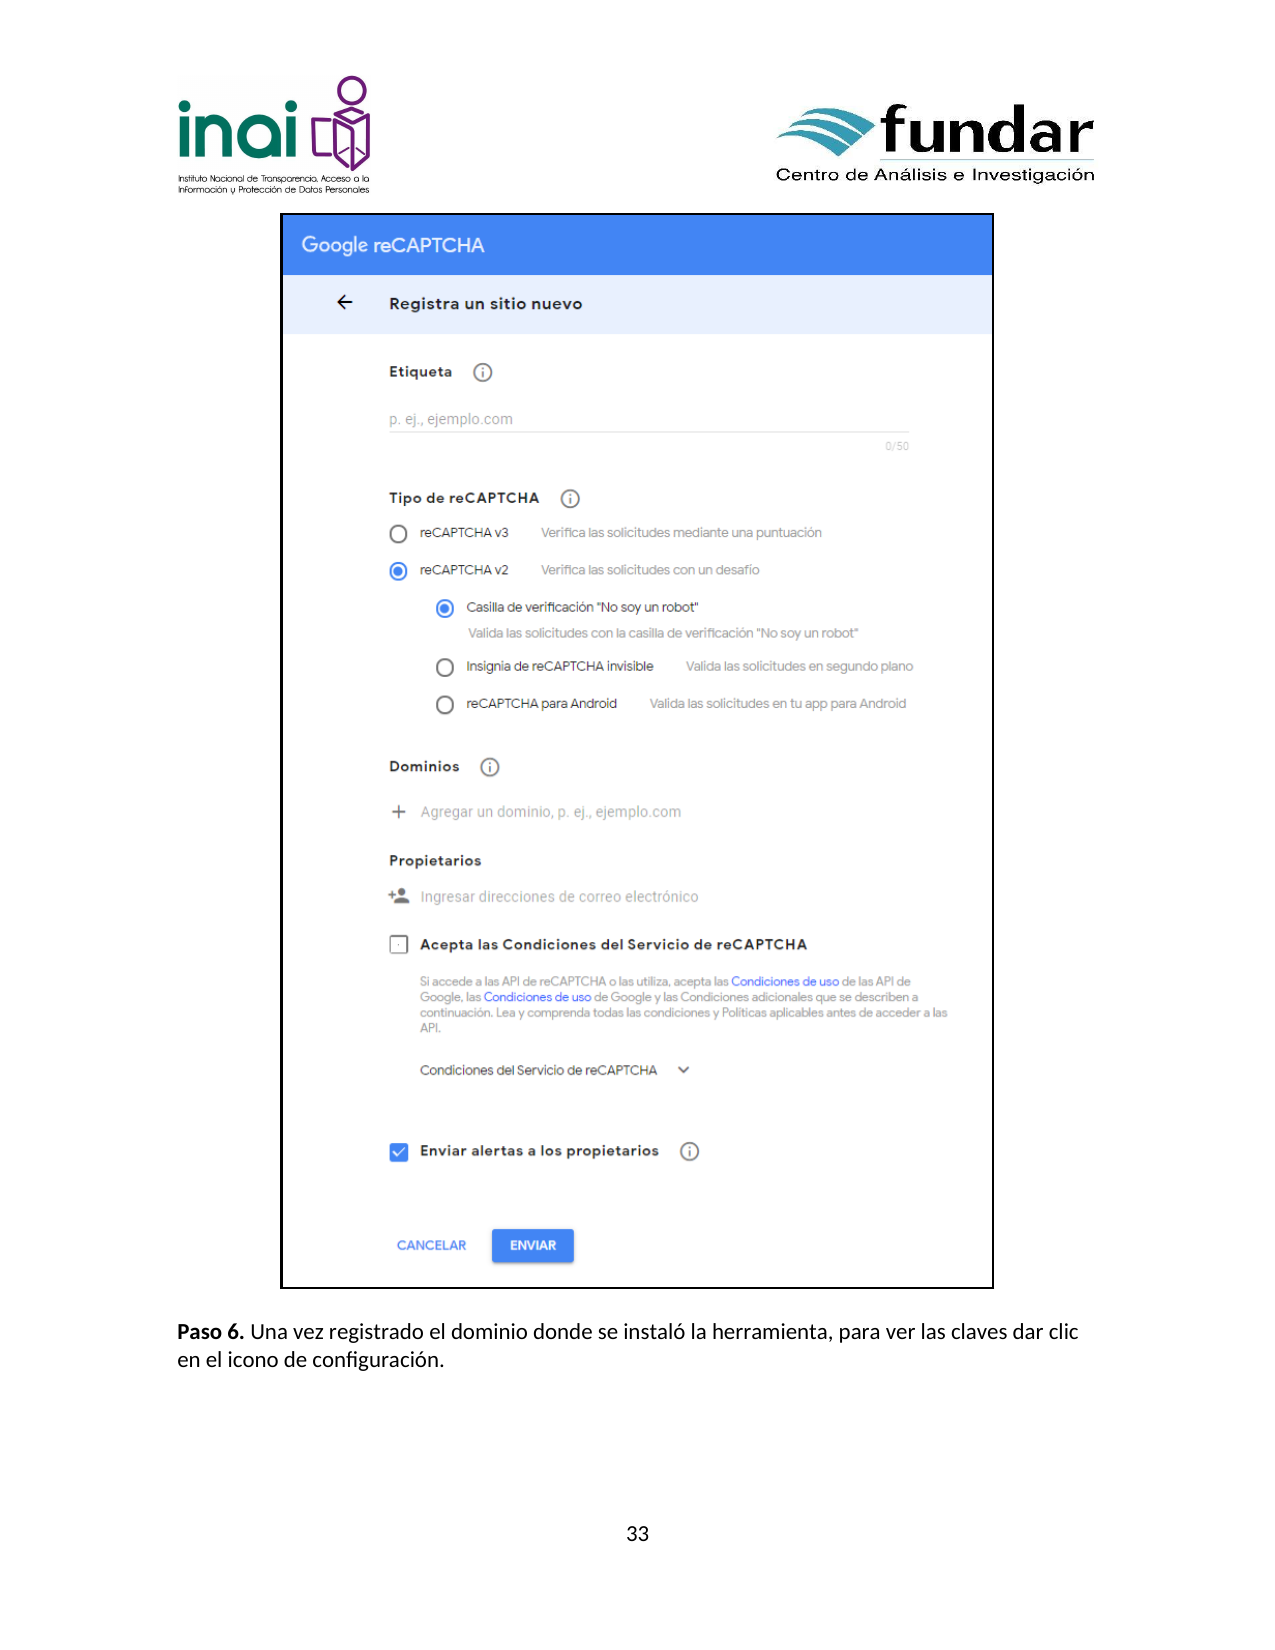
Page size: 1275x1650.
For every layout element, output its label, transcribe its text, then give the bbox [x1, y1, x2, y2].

picture [283, 215, 992, 1287]
text Paso 6. Una vez registrado el dominio donde se instaló la herramienta, para ver las claves dar clic en el icono de configuración. [177, 1317, 1098, 1373]
picture [773, 100, 1099, 186]
picture [177, 75, 371, 195]
